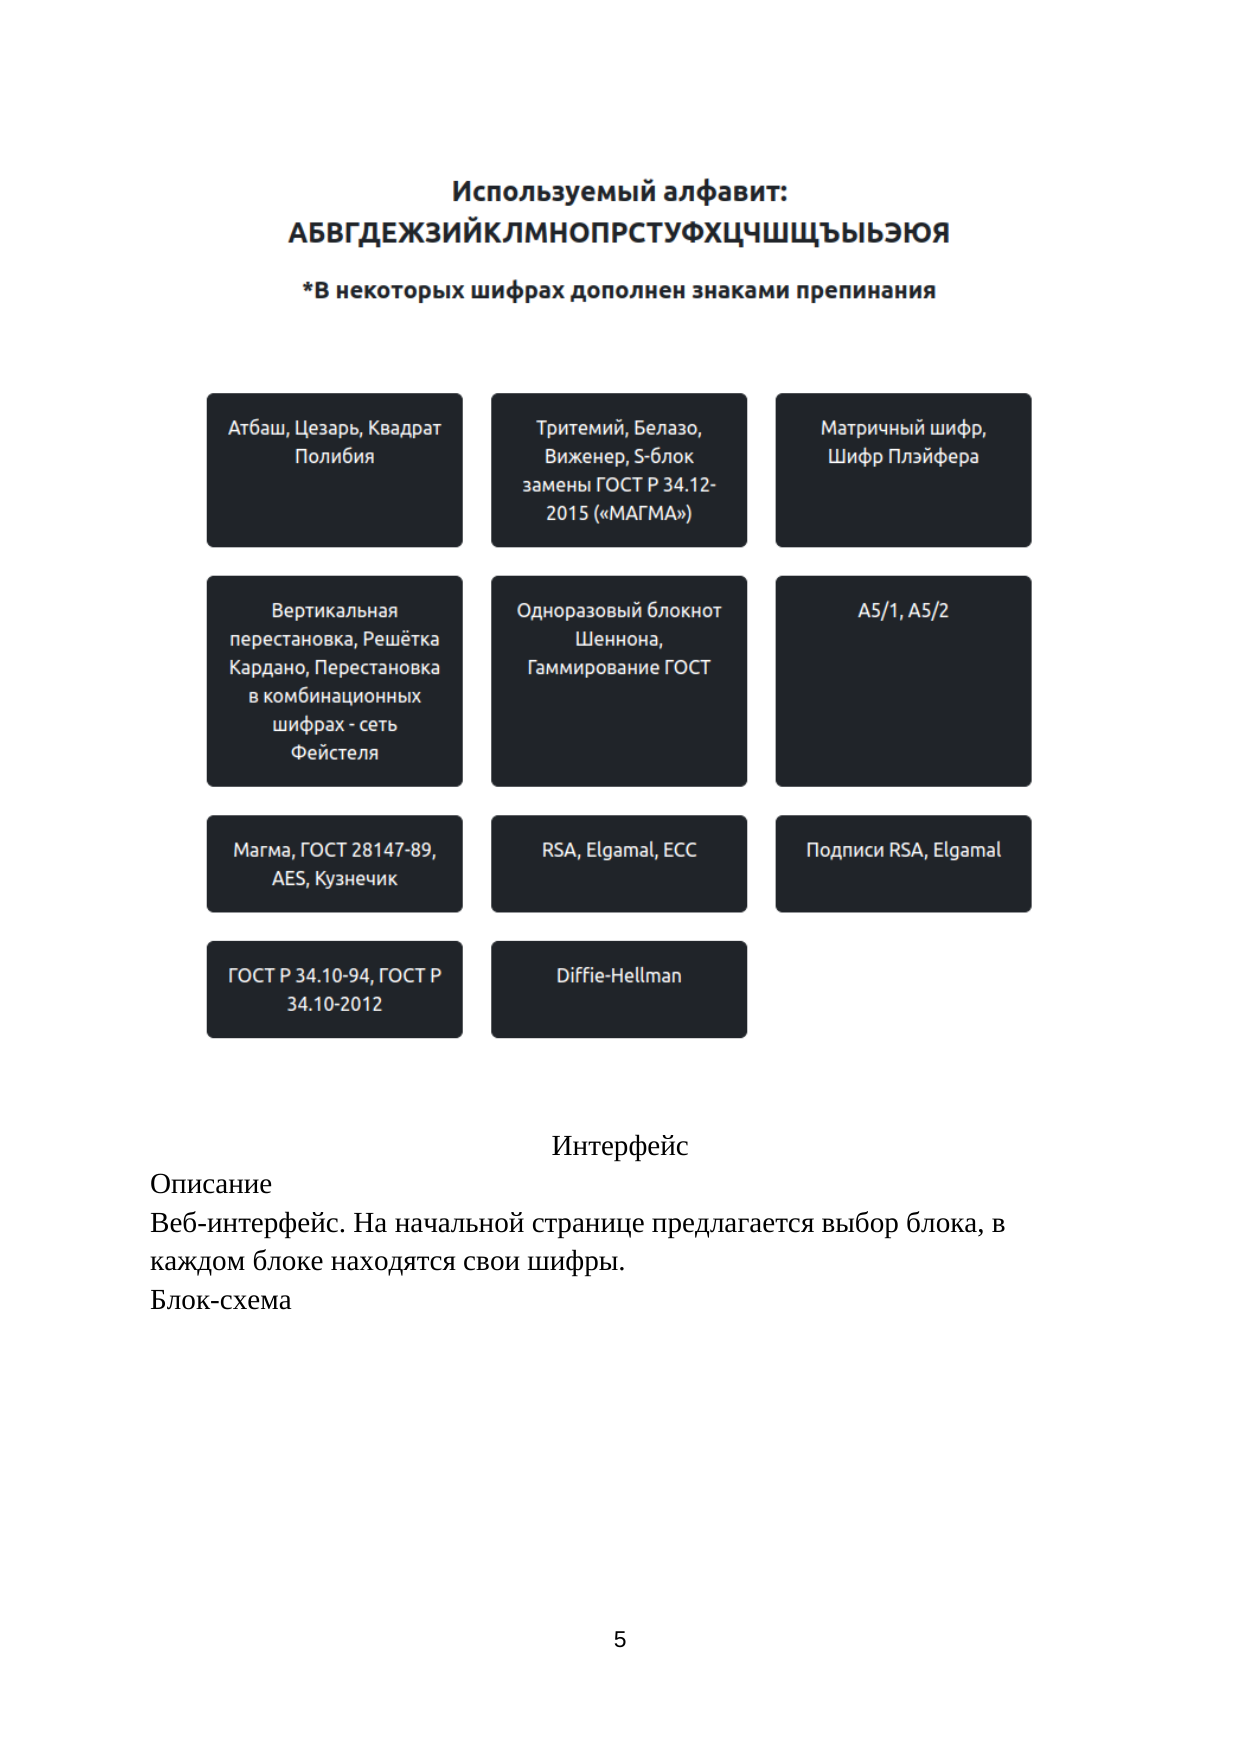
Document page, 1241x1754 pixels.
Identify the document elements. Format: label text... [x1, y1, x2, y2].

text Блок-схема [150, 1282, 1090, 1316]
text Интерфейс [150, 1128, 1090, 1161]
picture [150, 150, 1091, 1075]
text Описание [150, 1166, 1090, 1200]
text Веб-интерфейс. На начальной странице предлагается выбор блока, в каждом блоке находятся свои шифры. [150, 1205, 1090, 1277]
